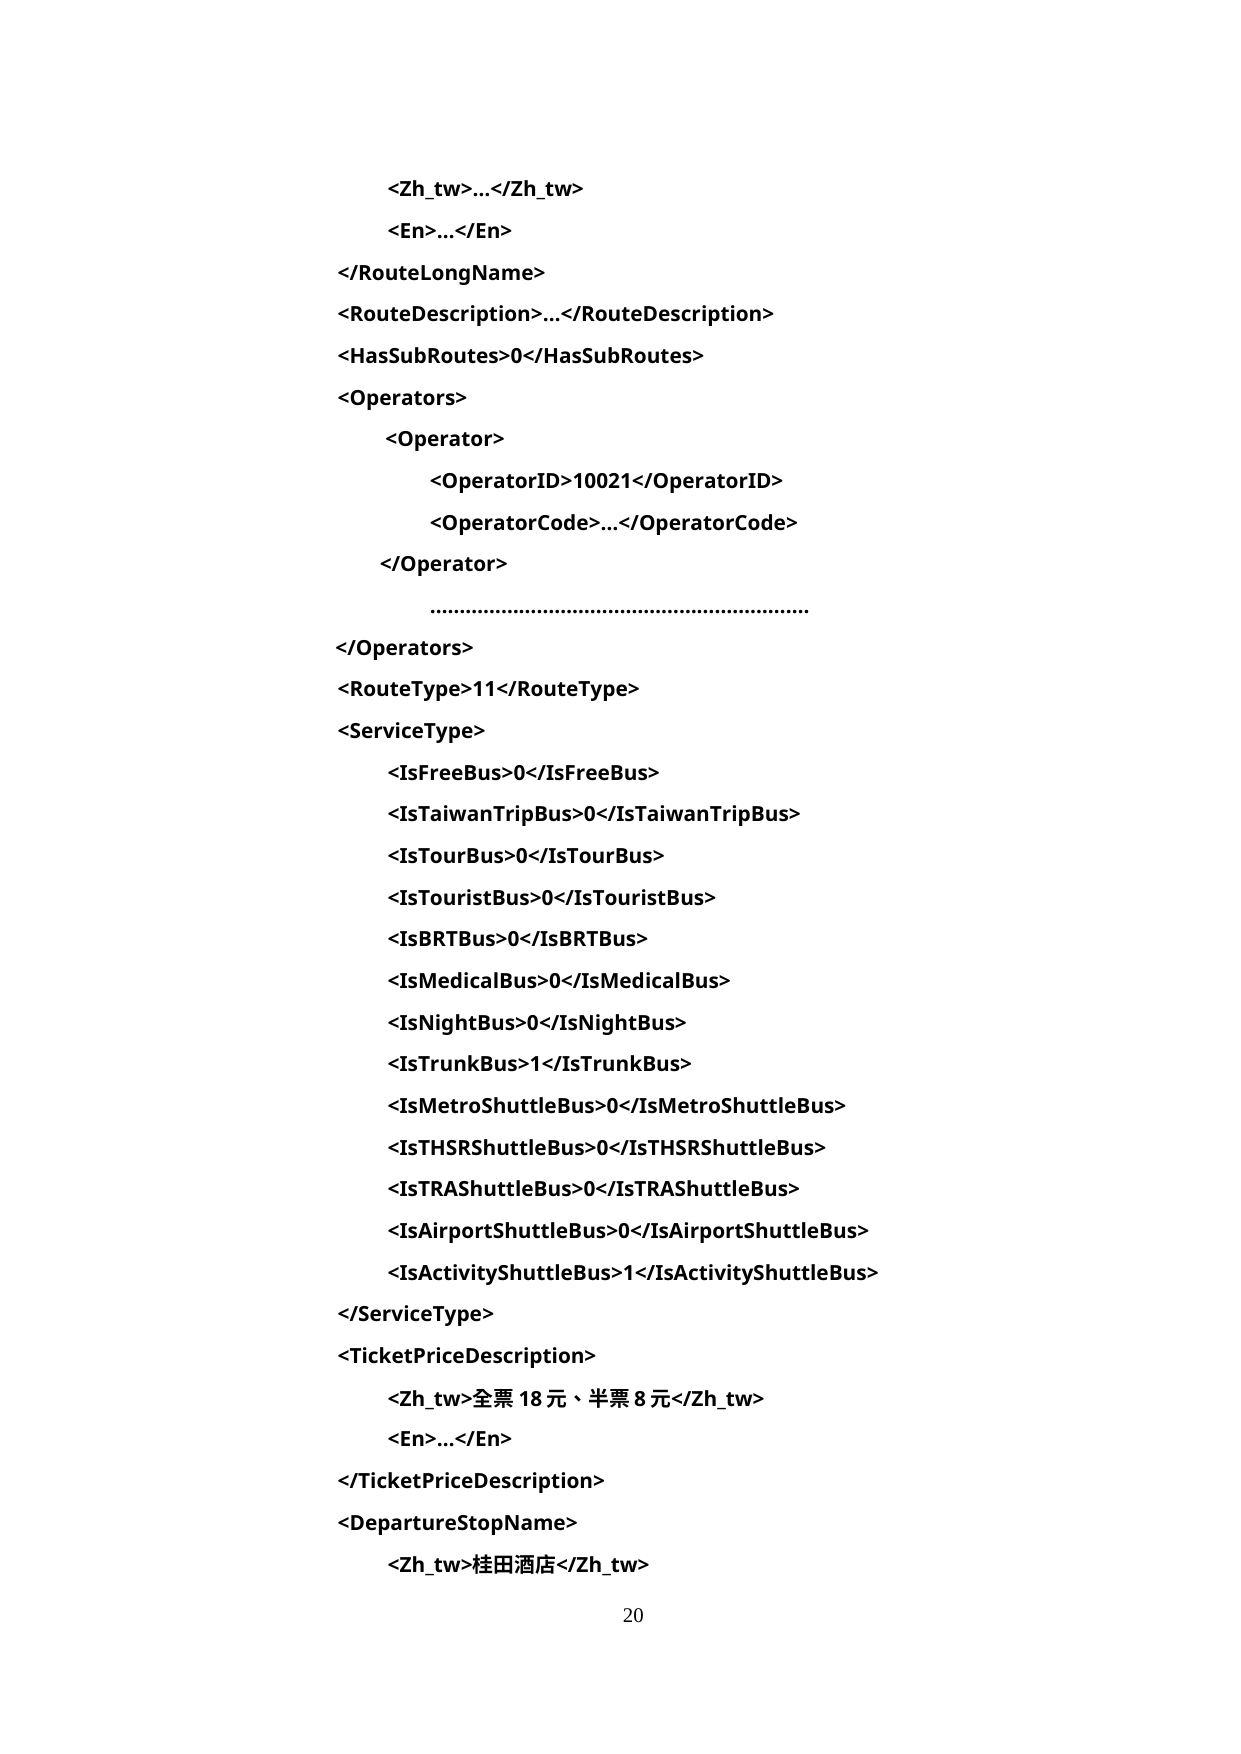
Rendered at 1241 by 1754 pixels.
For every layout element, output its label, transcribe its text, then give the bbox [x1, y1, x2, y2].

text <IsTaiwanTripBus>0</IsTaiwanTripBus> [287, 793, 1078, 834]
text <Zh_tw>桂田酒店</Zh_tw> [337, 1543, 1078, 1584]
text <RouteType>11</RouteType> [287, 668, 1078, 709]
text <IsMetroShuttleBus>0</IsMetroShuttleBus> [337, 1084, 1078, 1126]
text <En>…</En> [337, 209, 1078, 251]
text <ServiceType> [287, 709, 1078, 751]
text <IsFreeBus>0</IsFreeBus> [287, 751, 1078, 793]
text <IsTHSRShuttleBus>0</IsTHSRShuttleBus> [337, 1126, 1078, 1168]
text <IsTrunkBus>1</IsTrunkBus> [337, 1043, 1078, 1084]
text <Zh_tw>…</Zh_tw> [337, 168, 1078, 209]
text </RouteLongName> [287, 251, 1078, 293]
text </ServiceType> [287, 1293, 1078, 1334]
text <IsTRAShuttleBus>0</IsTRAShuttleBus> [337, 1168, 1078, 1209]
text <OperatorCode>…</OperatorCode> [379, 501, 1078, 543]
text </Operators> [335, 626, 1078, 668]
text <HasSubRoutes>0</HasSubRoutes> [287, 334, 1078, 376]
text <IsMedicalBus>0</IsMedicalBus> [337, 959, 1078, 1001]
text <IsAirportShuttleBus>0</IsAirportShuttleBus> [337, 1209, 1078, 1251]
text <Zh_tw>全票18元、半票8元</Zh_tw> [337, 1376, 1078, 1418]
text <IsTouristBus>0</IsTouristBus> [337, 876, 1078, 918]
text <IsNightBus>0</IsNightBus> [337, 1001, 1078, 1043]
text <RouteDescription>…</RouteDescription> [287, 293, 1078, 334]
text <IsTourBus>0</IsTourBus> [337, 834, 1078, 876]
text <Operators> [287, 376, 1078, 418]
text </TicketPriceDescription> [287, 1459, 1078, 1501]
text </Operator> [379, 543, 1078, 584]
text <IsActivityShuttleBus>1</IsActivityShuttleBus> [337, 1251, 1078, 1293]
text <En>…</En> [337, 1418, 1078, 1459]
text <OperatorID>10021</OperatorID> [379, 459, 1078, 501]
text <Operator> [335, 418, 1078, 459]
text <TicketPriceDescription> [287, 1334, 1078, 1376]
text <IsBRTBus>0</IsBRTBus> [337, 918, 1078, 959]
text <DepartureStopName> [287, 1501, 1078, 1543]
text ………………………………………………………. [379, 584, 1078, 626]
